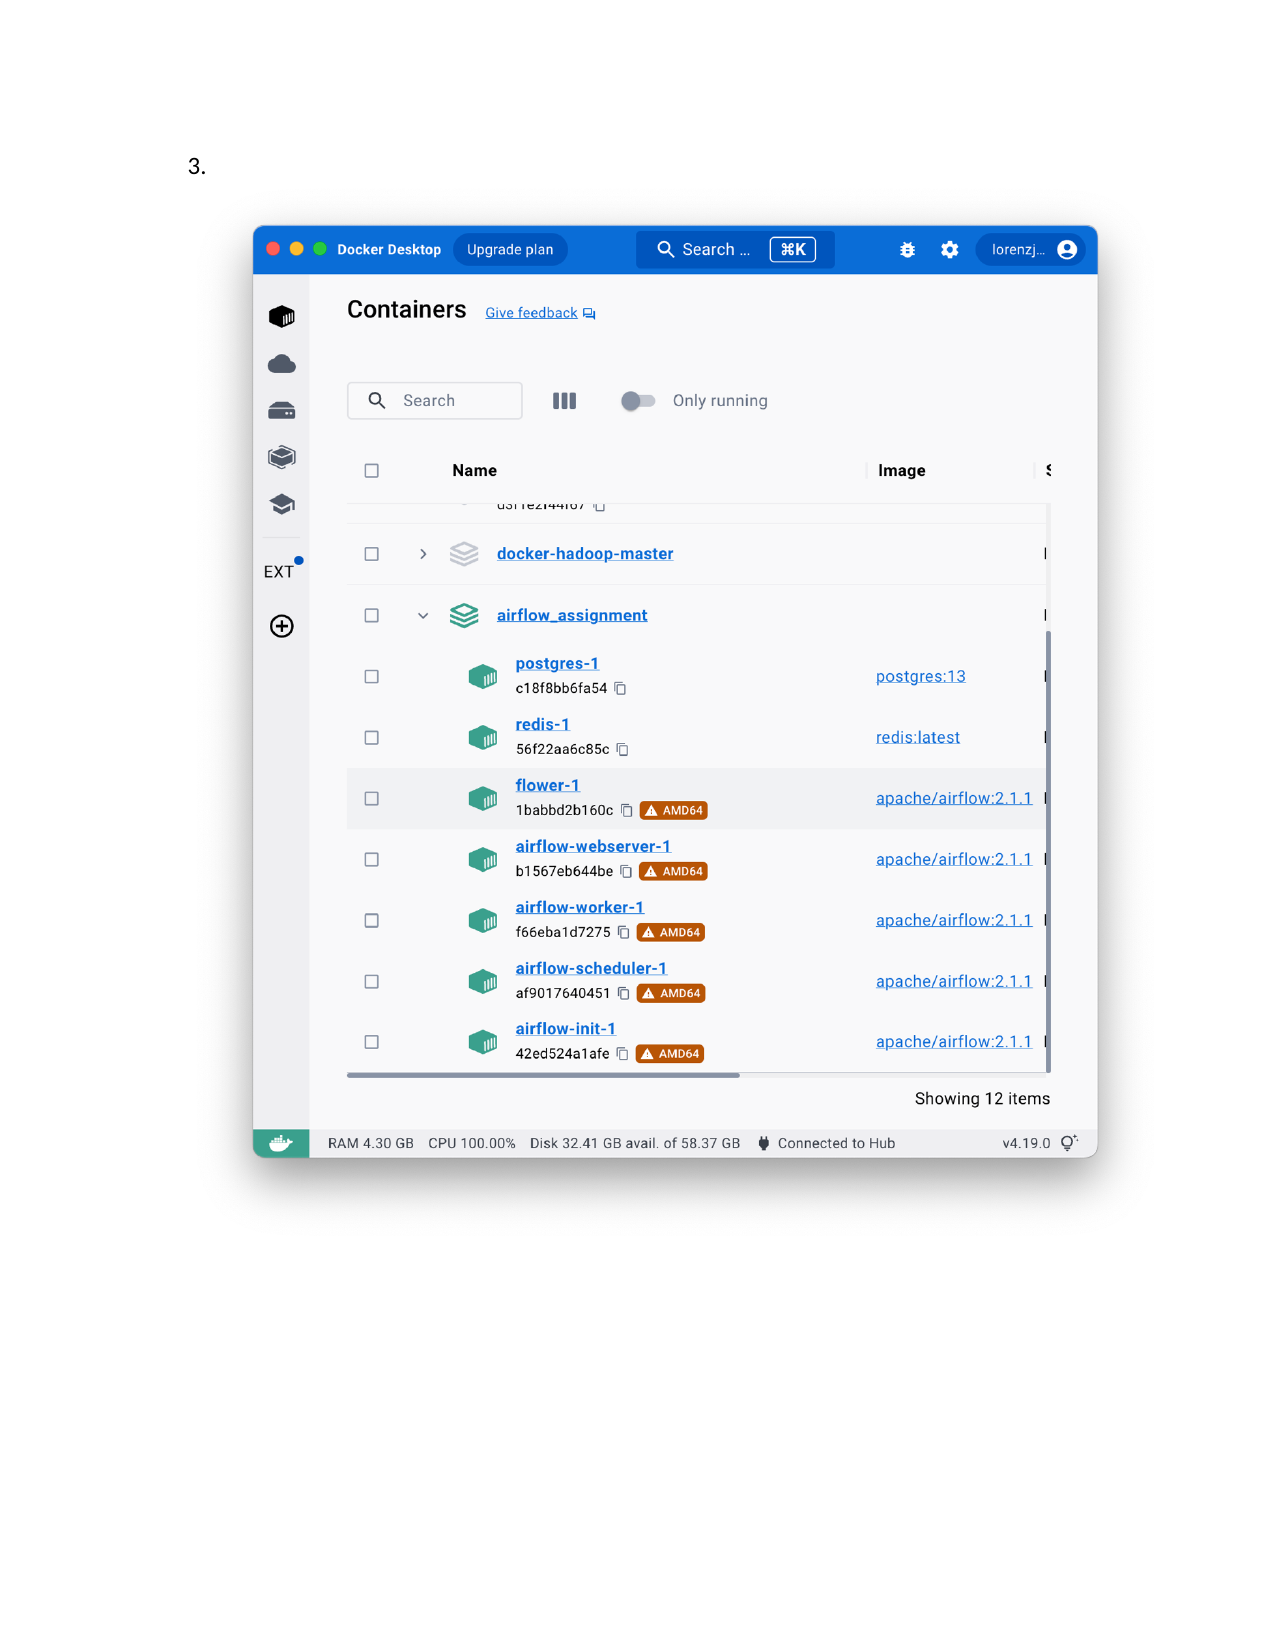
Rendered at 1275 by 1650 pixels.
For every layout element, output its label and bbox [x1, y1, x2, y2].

picture [187, 180, 1163, 1244]
